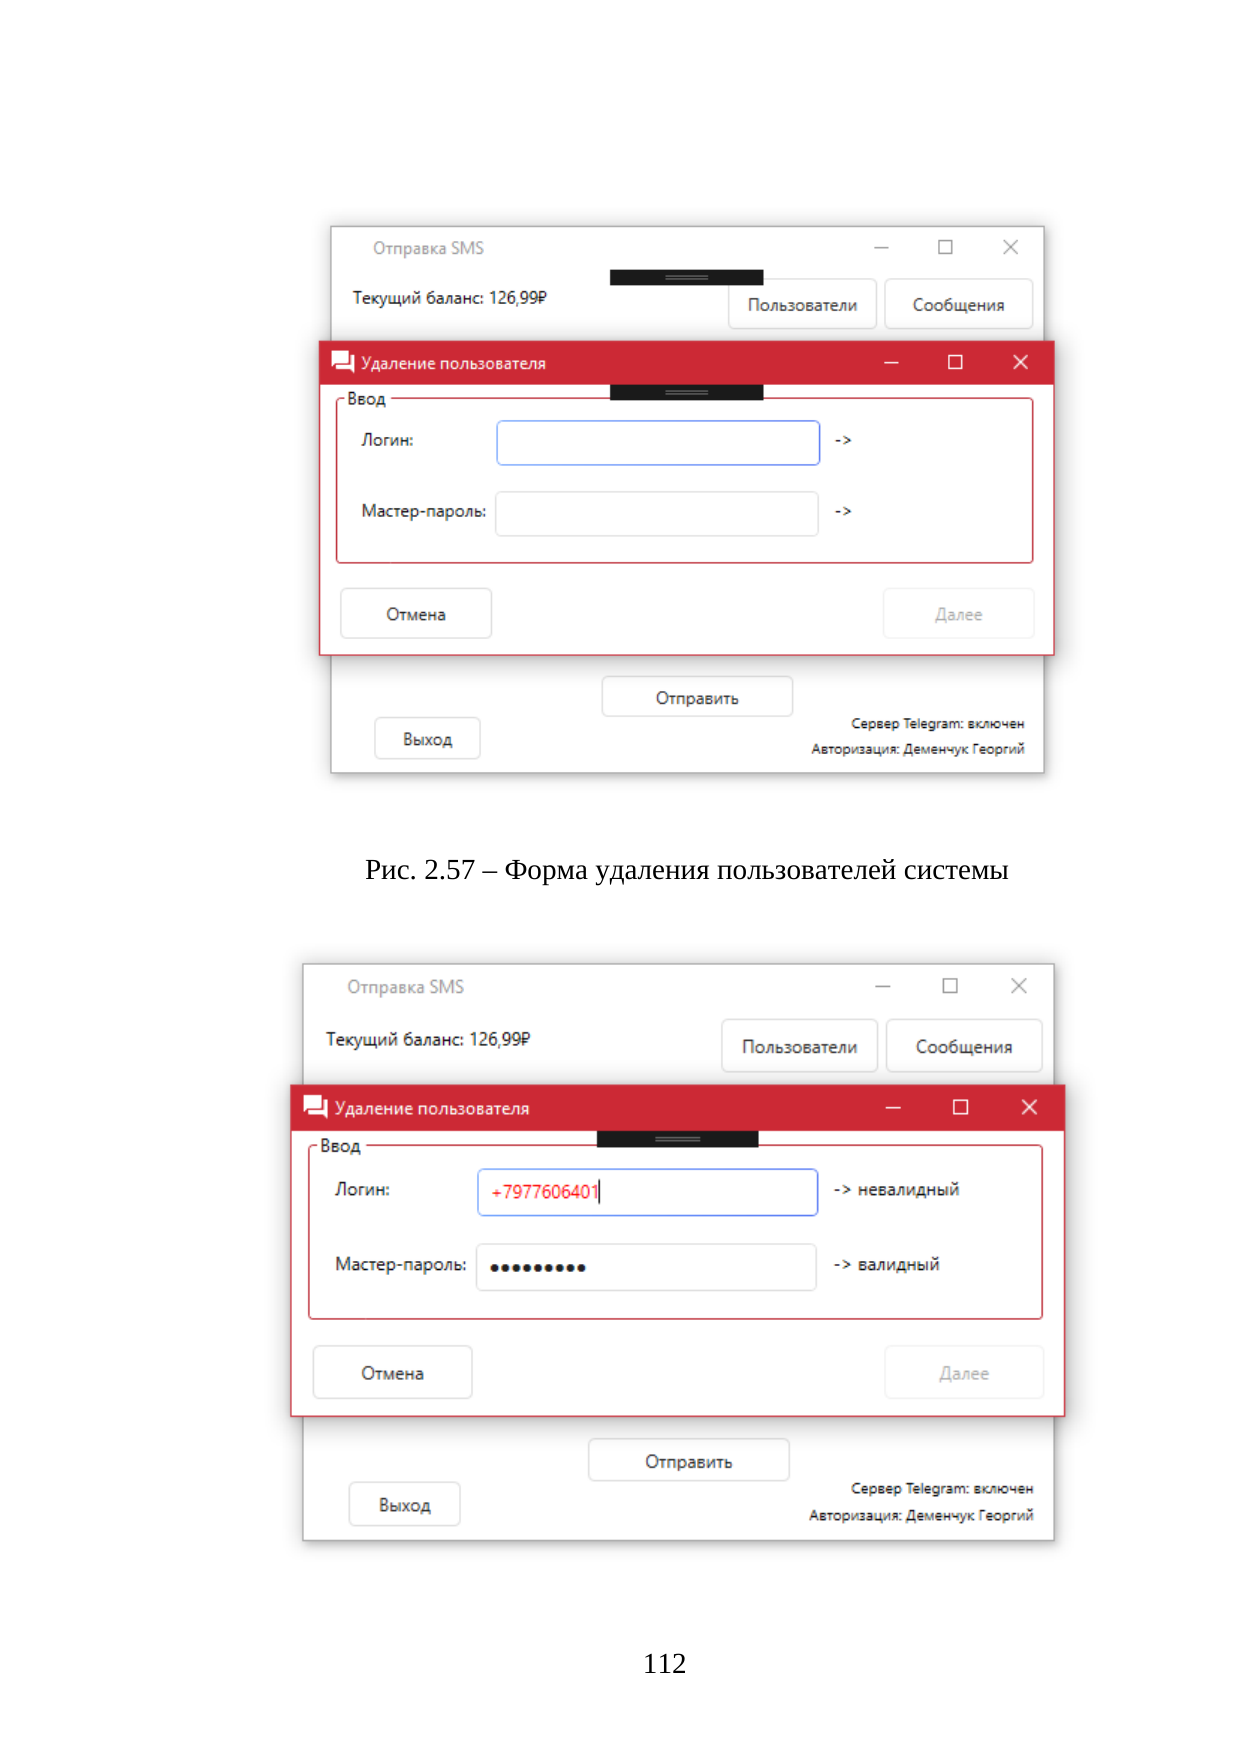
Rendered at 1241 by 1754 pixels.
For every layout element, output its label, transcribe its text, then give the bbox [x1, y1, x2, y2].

picture [275, 189, 1098, 815]
picture [259, 923, 1115, 1603]
text Рис. 2.57 – Форма удаления пользователей системы [222, 852, 1152, 886]
